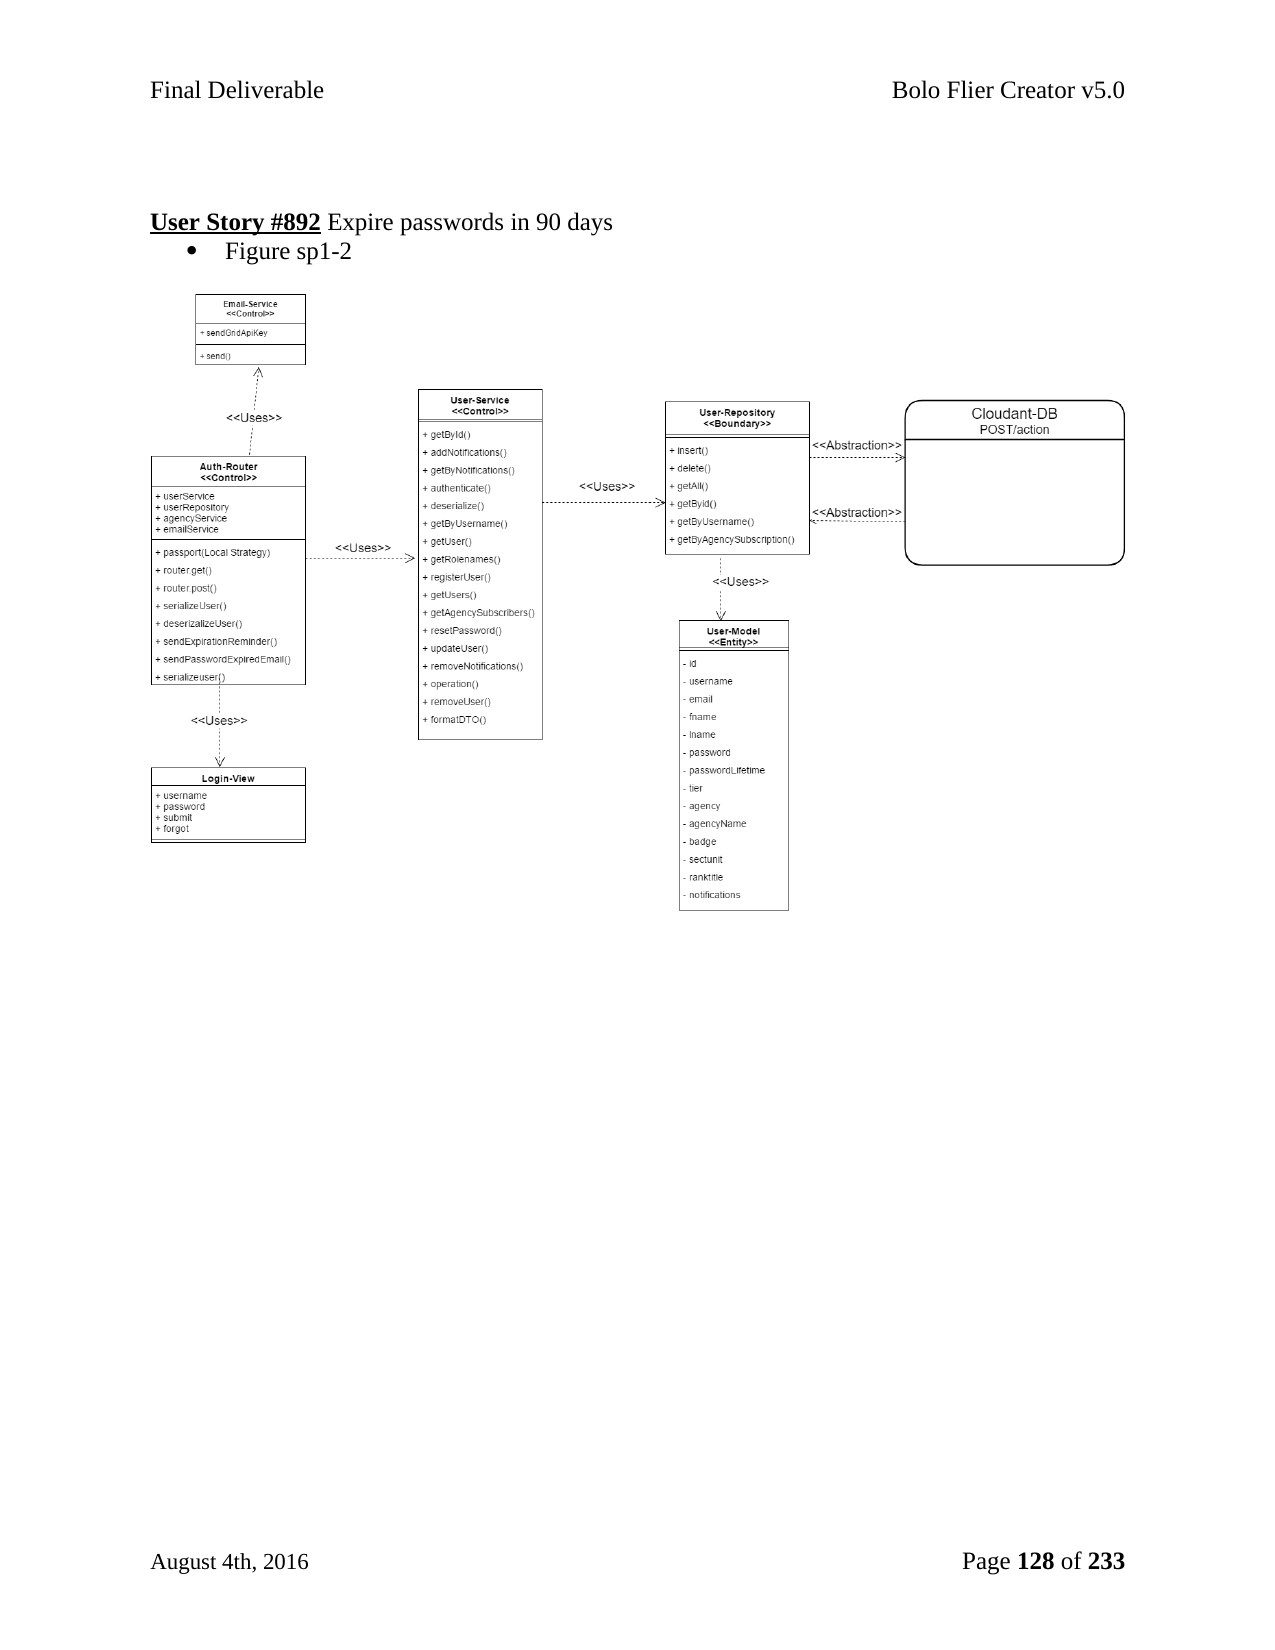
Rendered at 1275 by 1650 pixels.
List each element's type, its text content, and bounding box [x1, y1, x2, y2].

picture [150, 293, 1125, 911]
list Figure sp1-2 [187, 236, 1125, 265]
text User Story #892 Expire passwords in 90 days [150, 207, 1125, 236]
